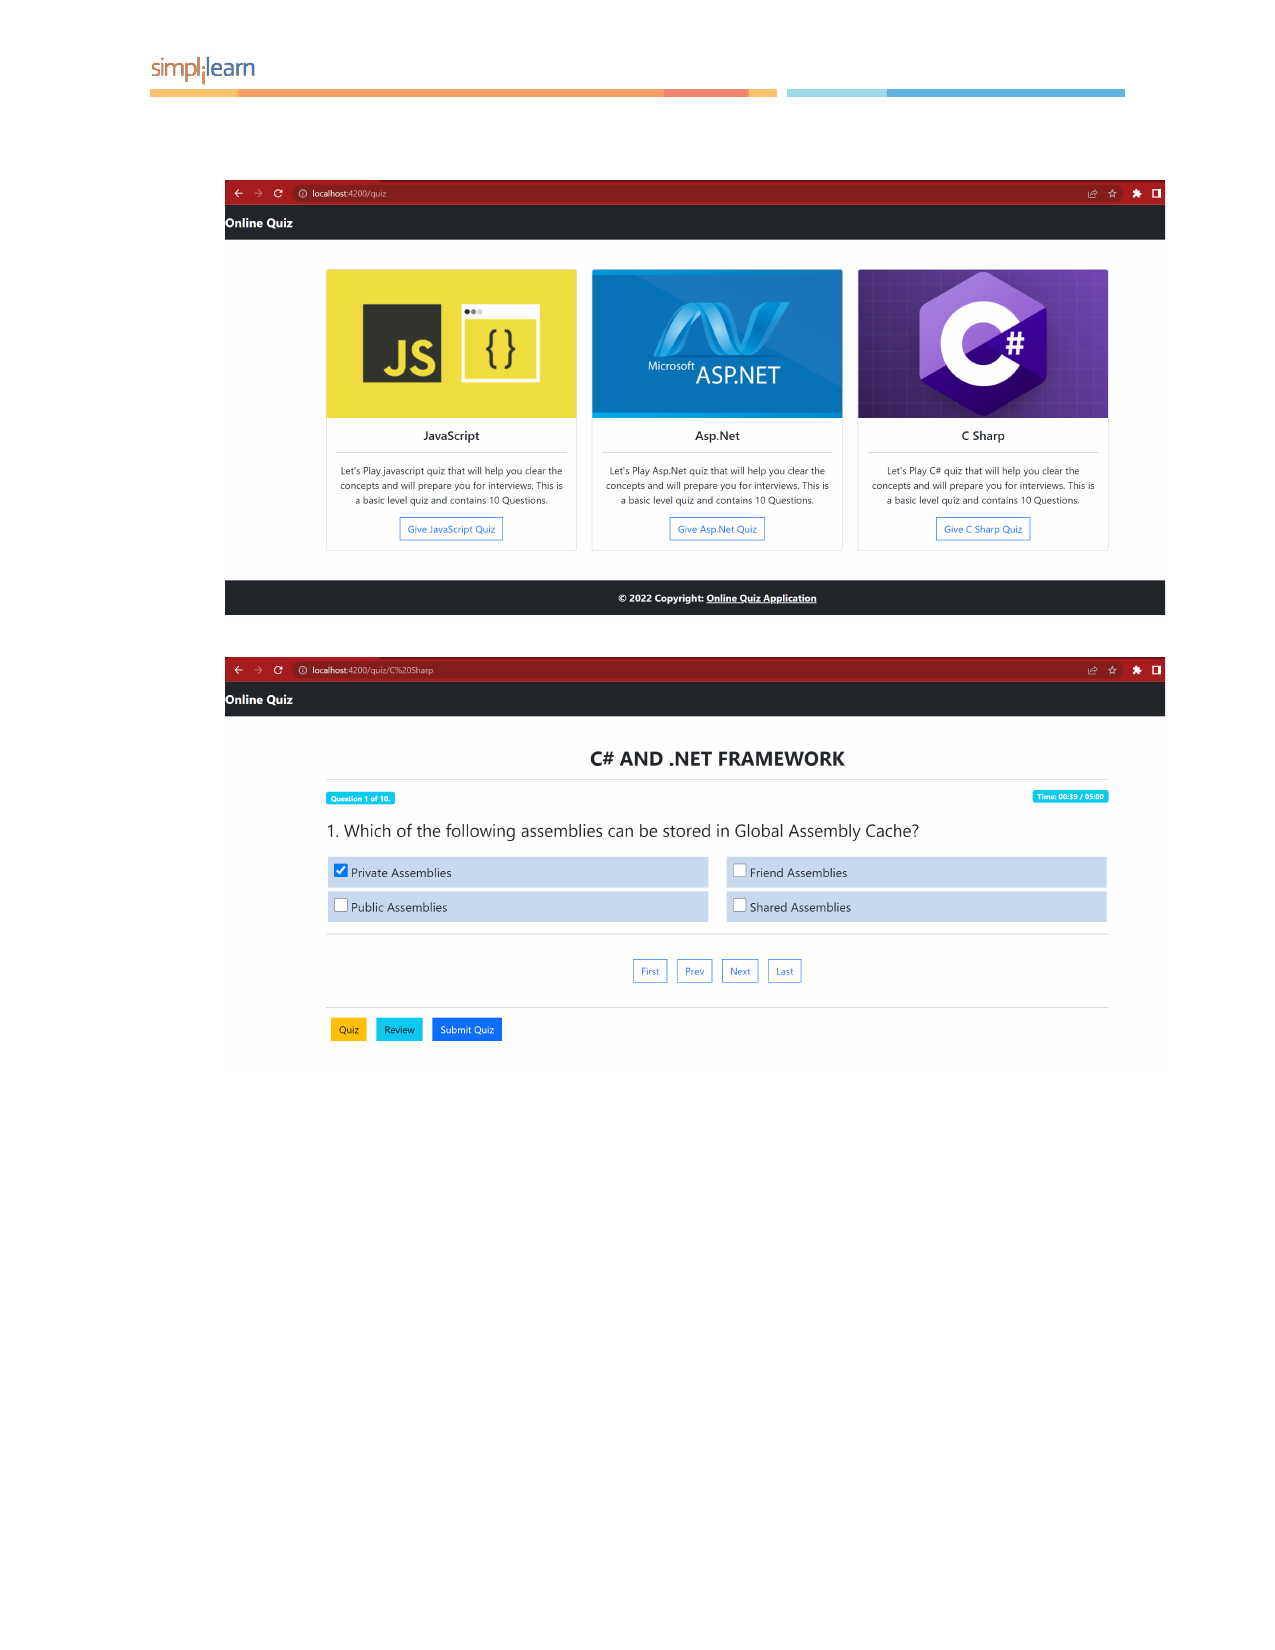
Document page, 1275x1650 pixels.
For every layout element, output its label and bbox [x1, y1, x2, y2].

picture [150, 52, 1125, 97]
picture [225, 657, 1166, 1068]
picture [225, 180, 1166, 624]
